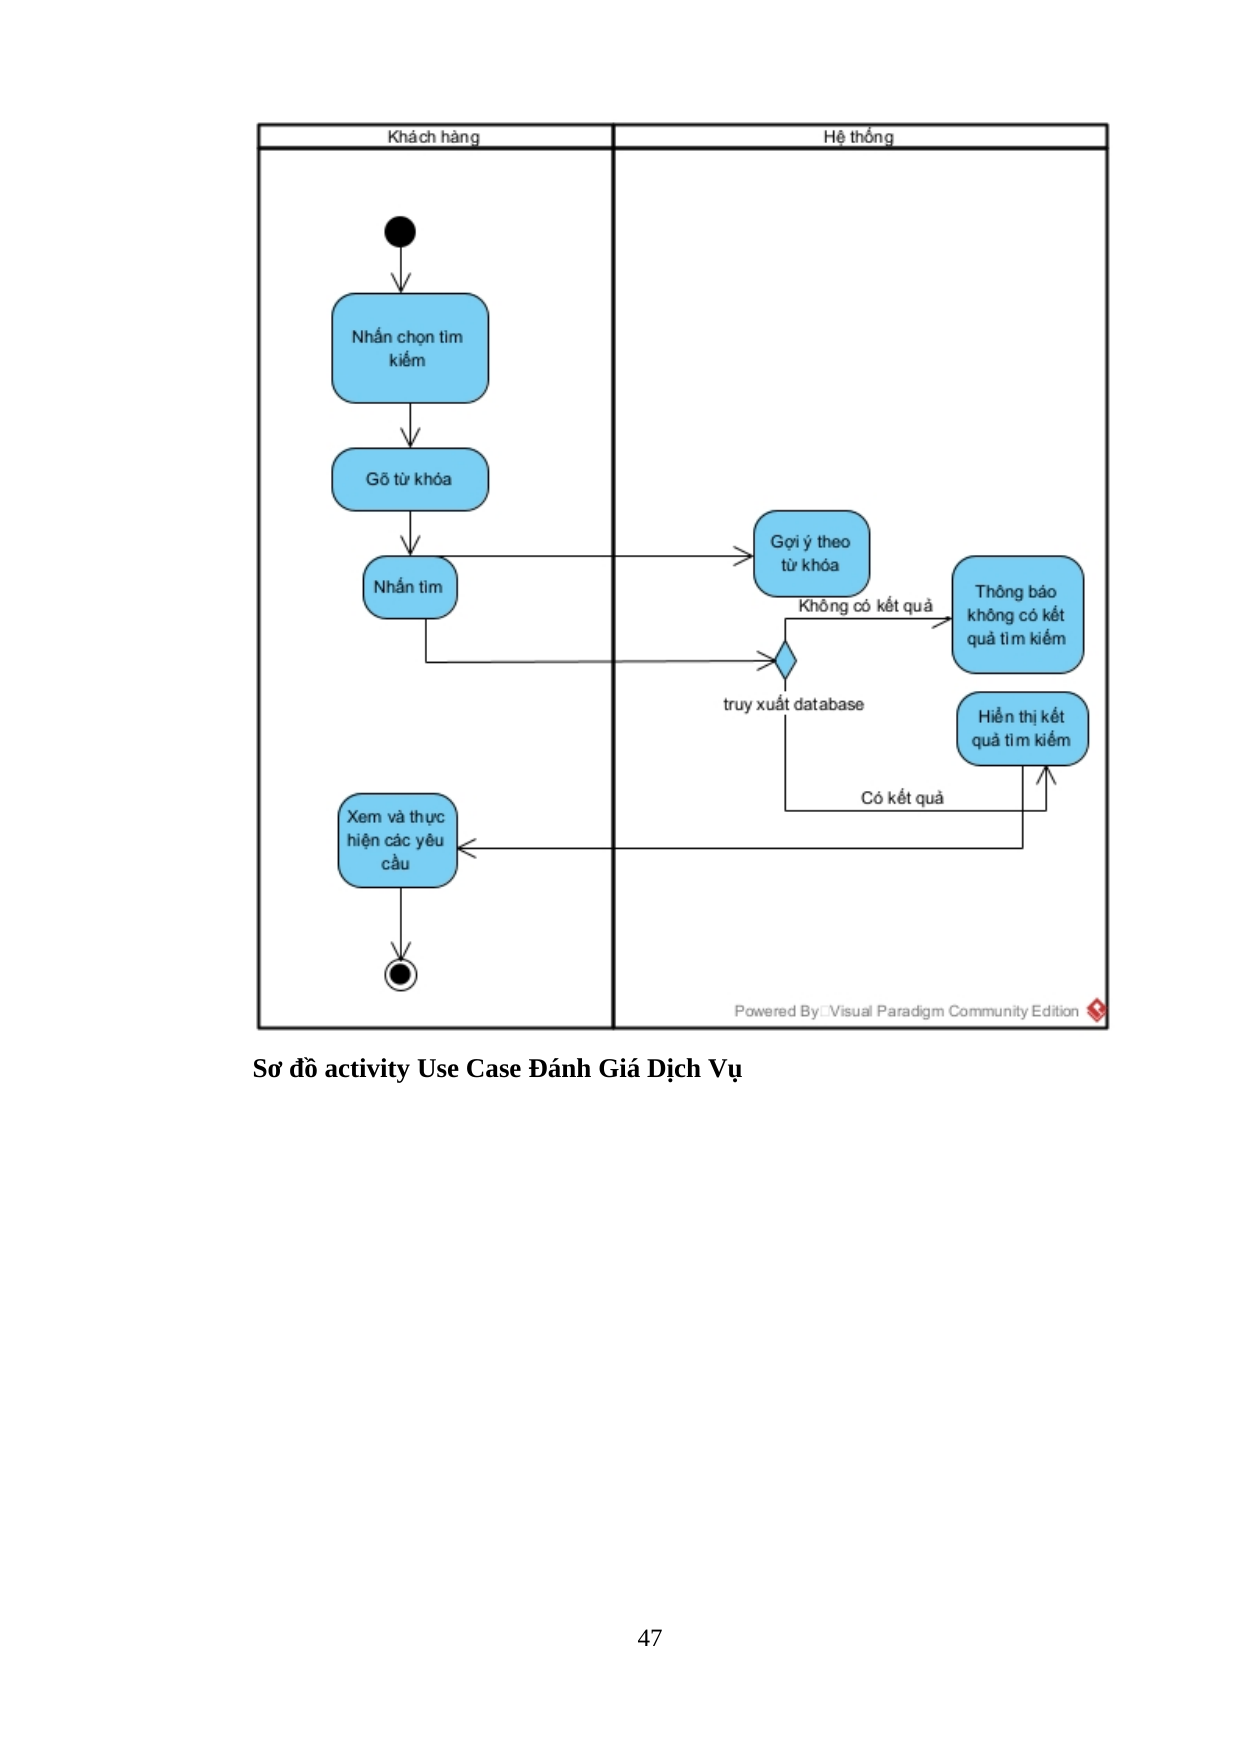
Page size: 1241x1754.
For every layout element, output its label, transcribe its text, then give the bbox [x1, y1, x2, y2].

list Sơ đồ activity Use Case Đánh Giá Dịch Vụ [252, 1052, 1122, 1083]
picture [252, 118, 1116, 1037]
